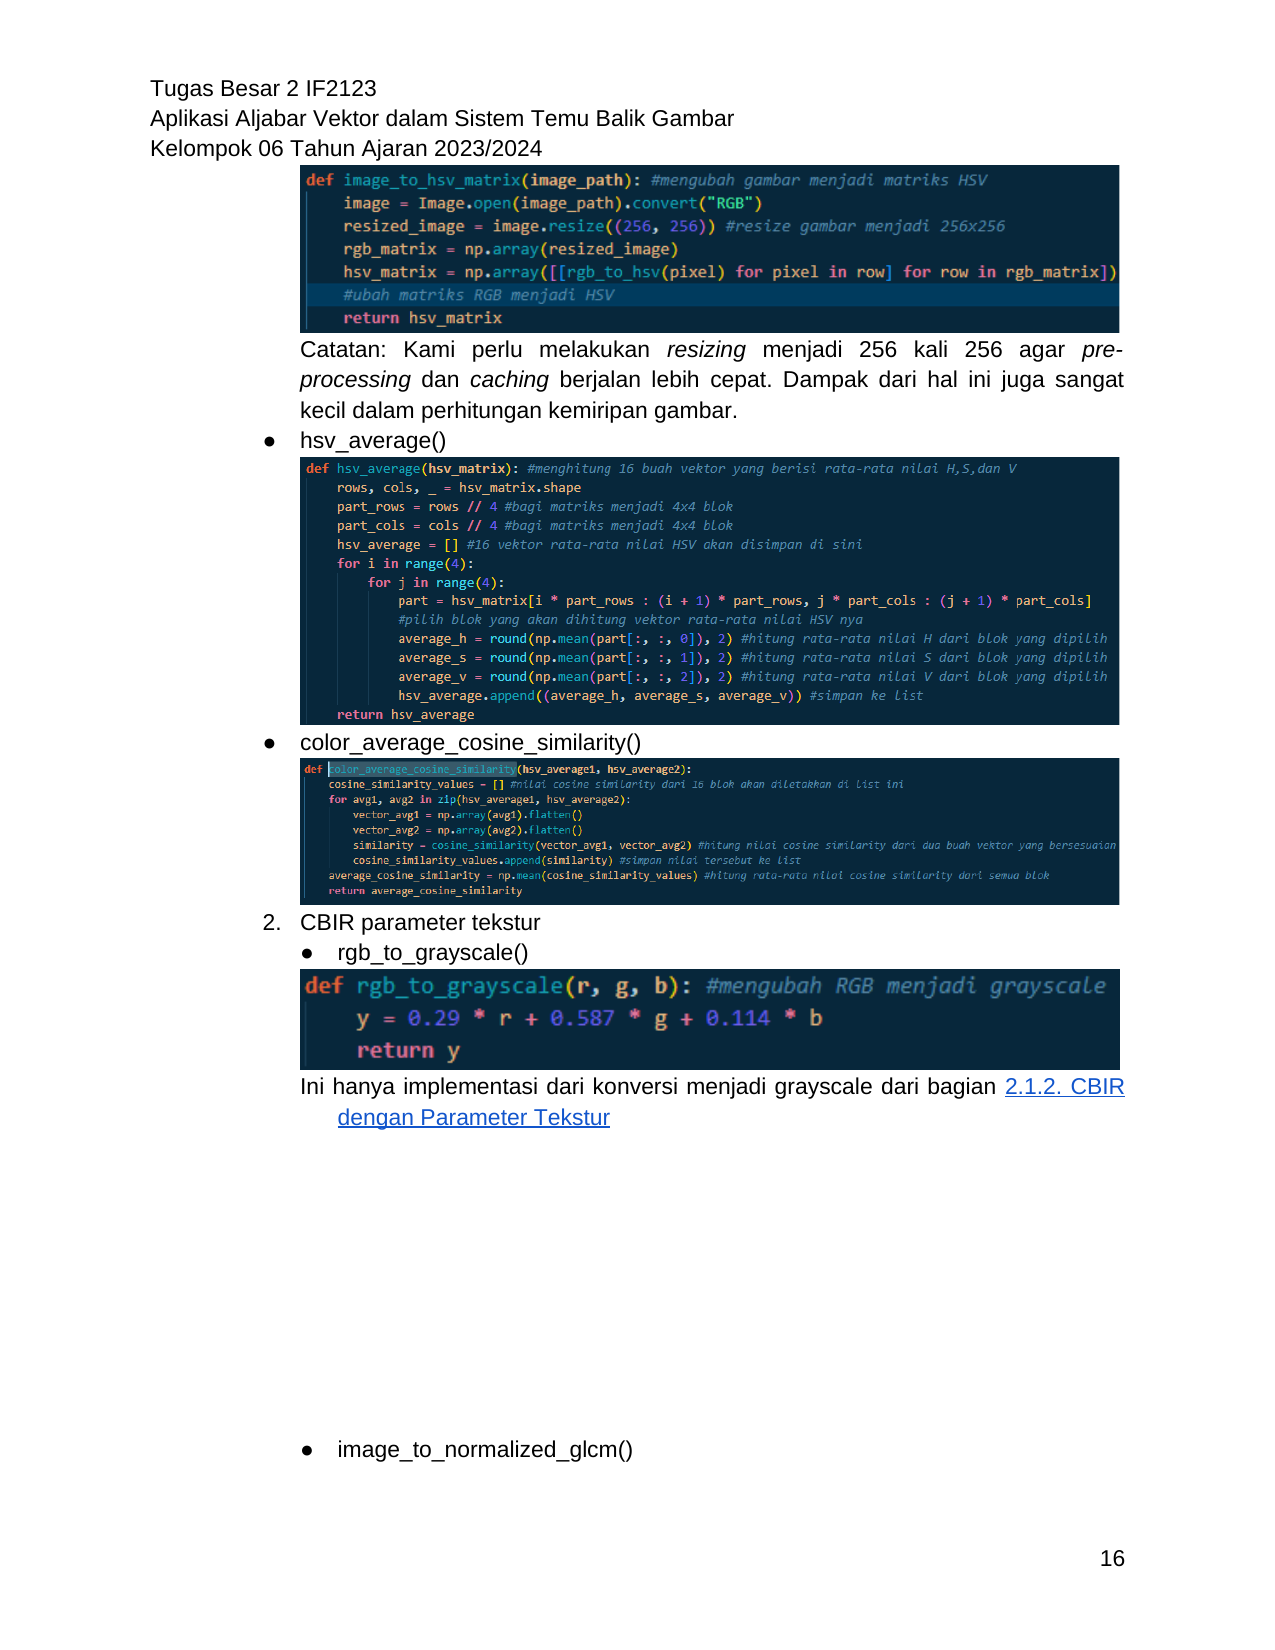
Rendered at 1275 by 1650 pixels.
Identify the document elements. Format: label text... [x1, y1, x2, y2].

picture [300, 758, 1120, 905]
list image_to_normalized_glcm() [300, 1436, 1125, 1462]
list CBIR parameter tekstur [262, 909, 1125, 935]
text Ini hanya implementasi dari konversi menjadi grayscale dari bagian 2.1.2. CBIR dengan Parameter Tekstur [300, 1073, 1125, 1130]
text Catatan: Kami perlu melakukan resizing menjadi 256 kali 256 agar pre-processing dan caching berjalan lebih cepat. Dampak dari hal ini juga sangat kecil dalam perhitungan kemiripan gambar. [300, 336, 1125, 423]
picture [300, 457, 1120, 725]
picture [300, 969, 1120, 1070]
list color_average_cosine_similarity() [262, 729, 1125, 755]
list rgb_to_grayscale() [300, 939, 1125, 965]
picture [300, 165, 1120, 333]
list hsv_average() [262, 427, 1125, 453]
